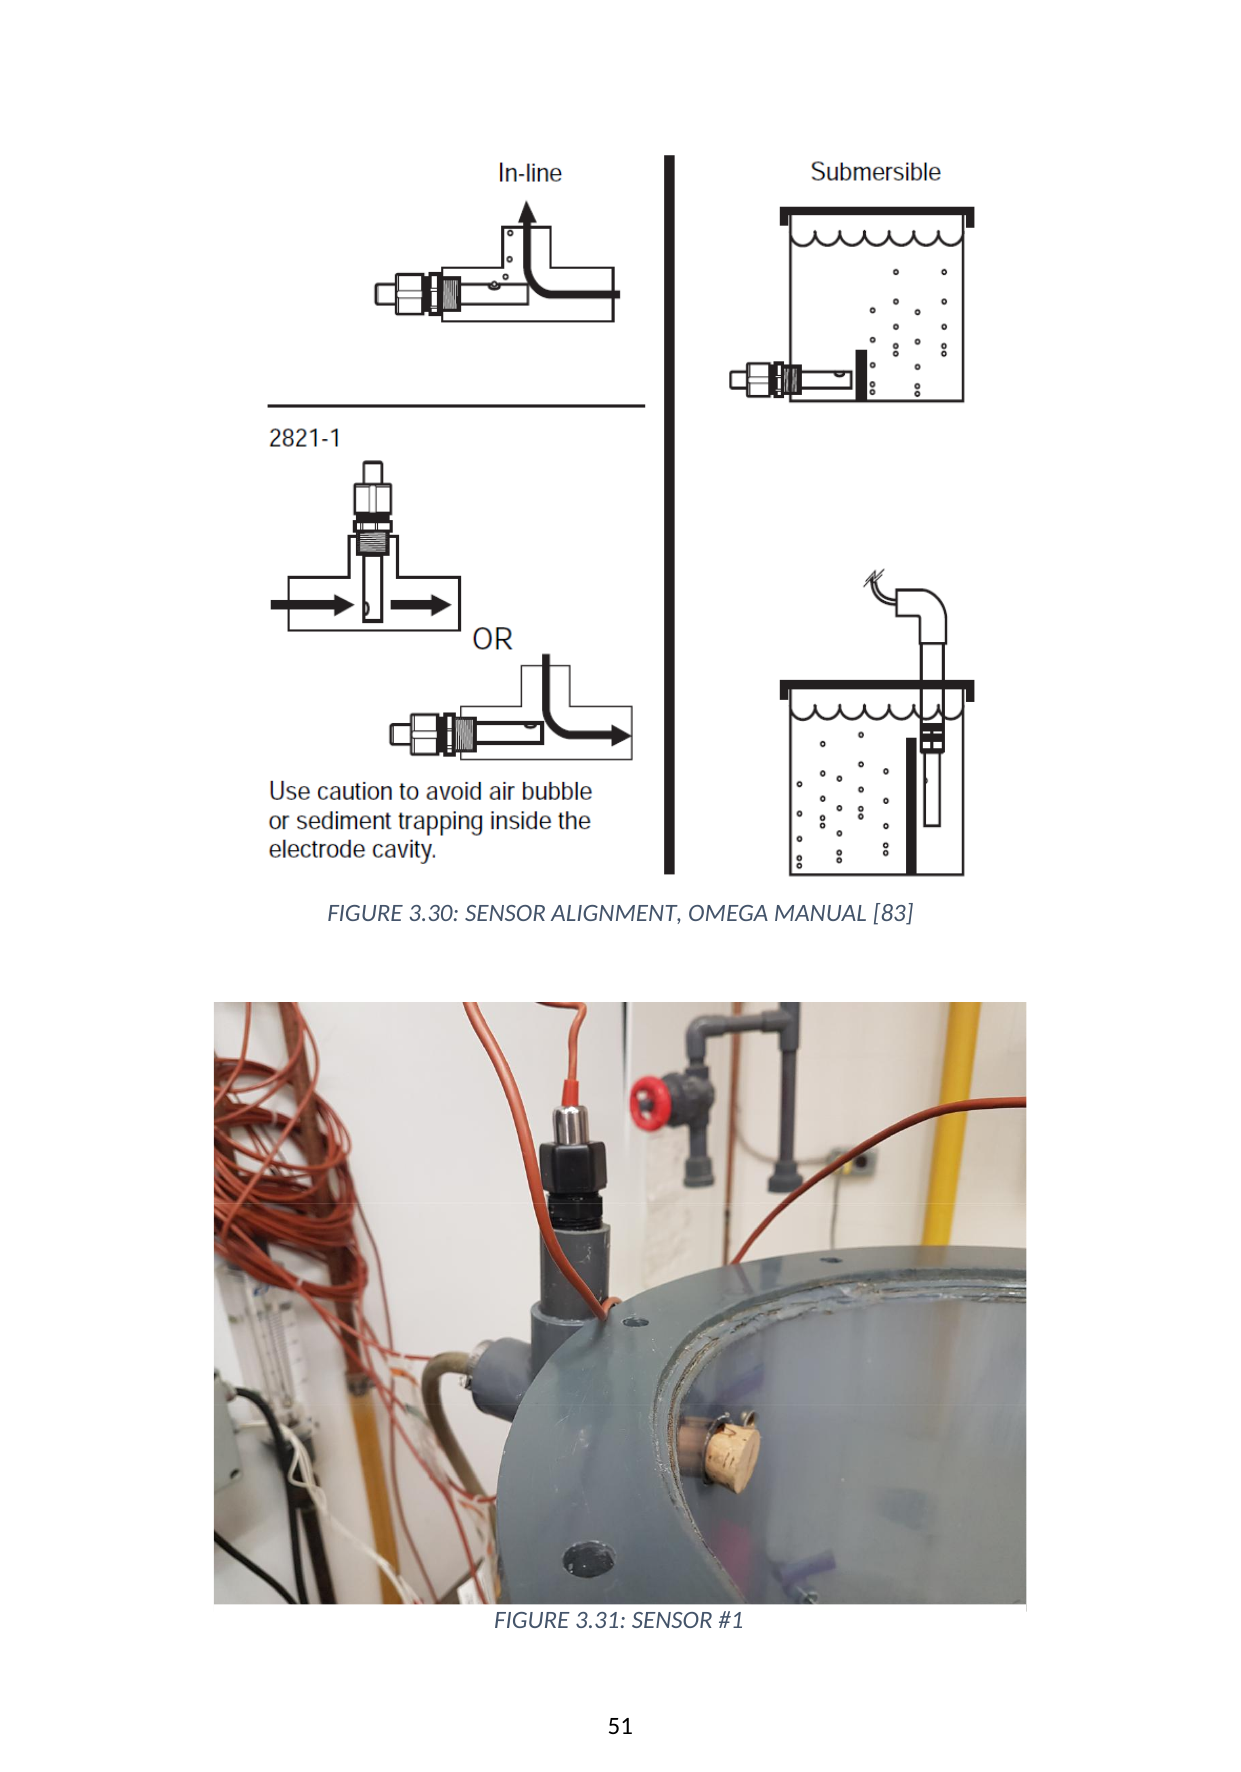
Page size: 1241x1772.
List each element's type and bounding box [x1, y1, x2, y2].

picture [255, 150, 986, 886]
picture [213, 1002, 1027, 1612]
